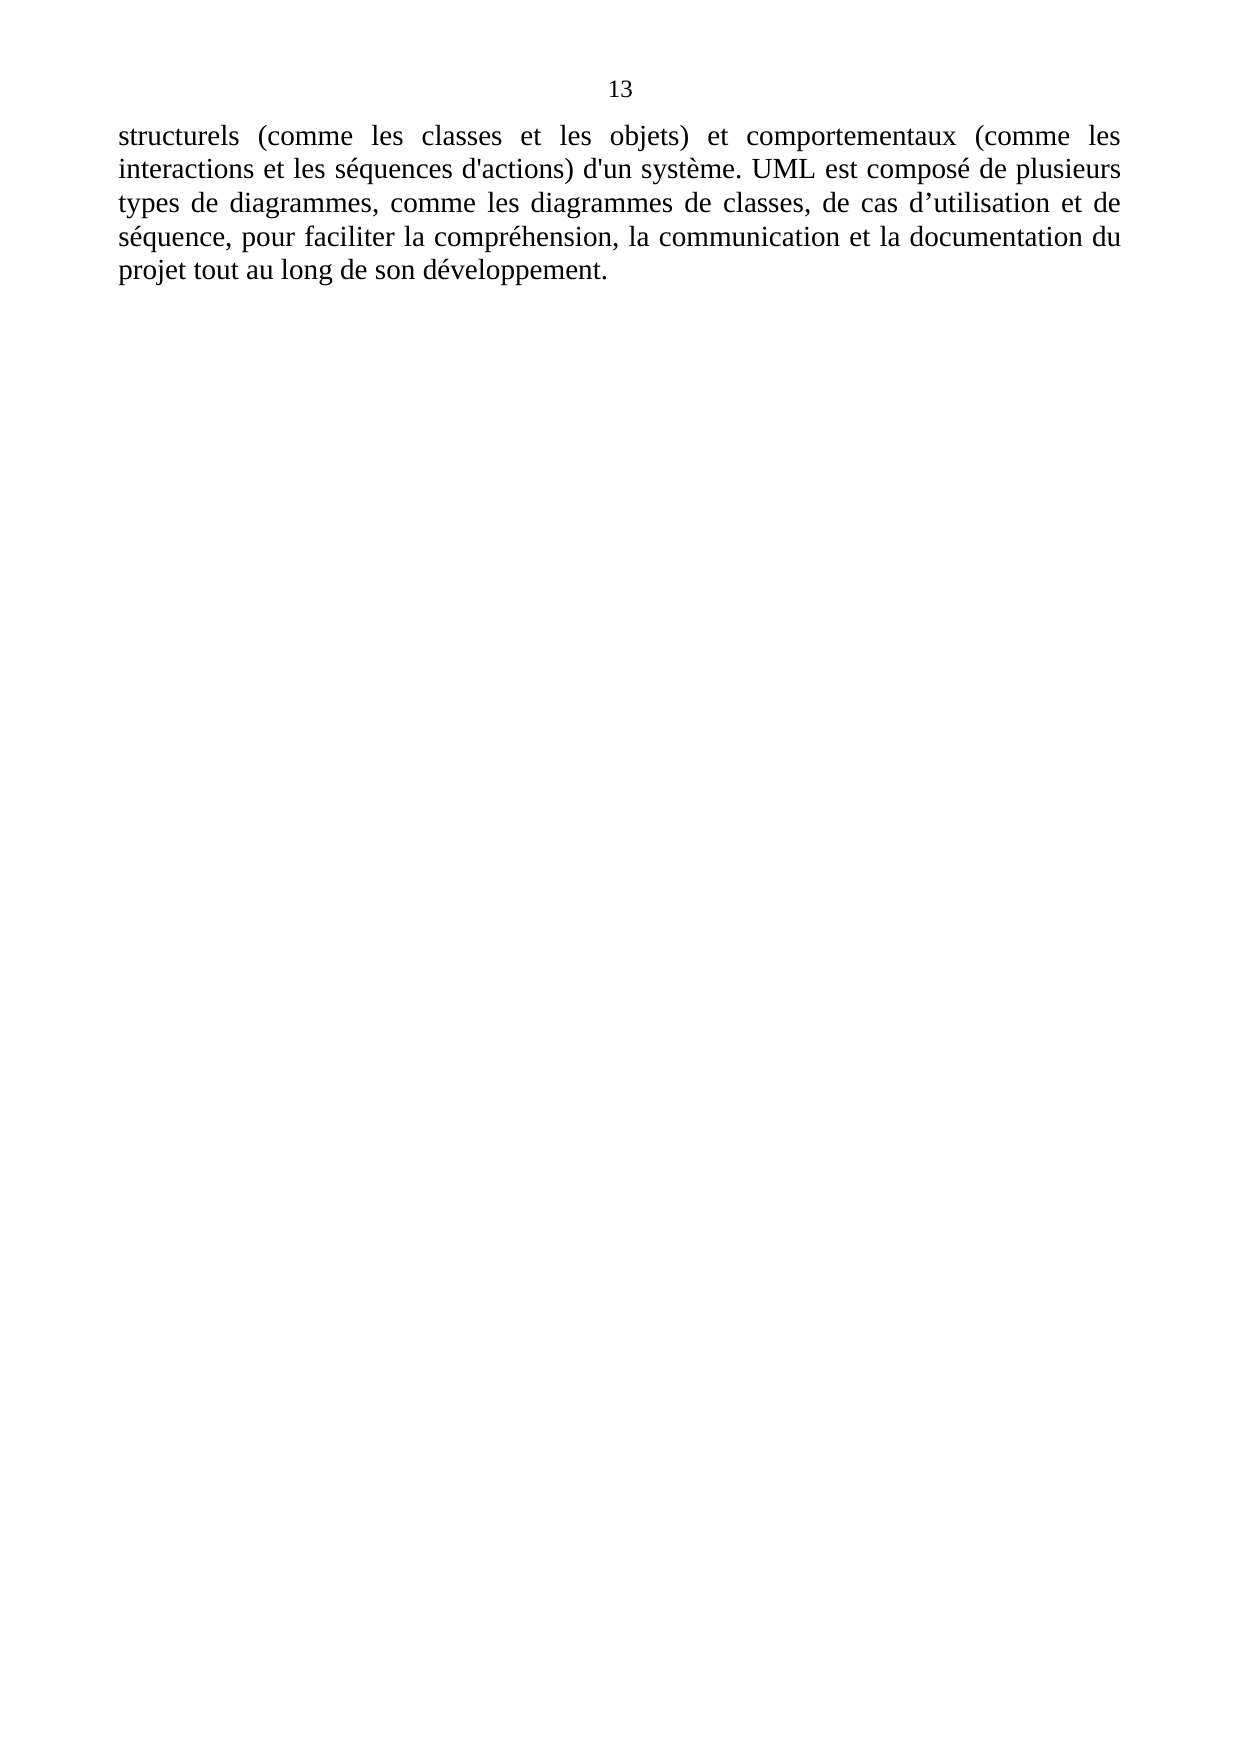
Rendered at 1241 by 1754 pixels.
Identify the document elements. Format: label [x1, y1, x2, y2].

text [118, 118, 1122, 286]
